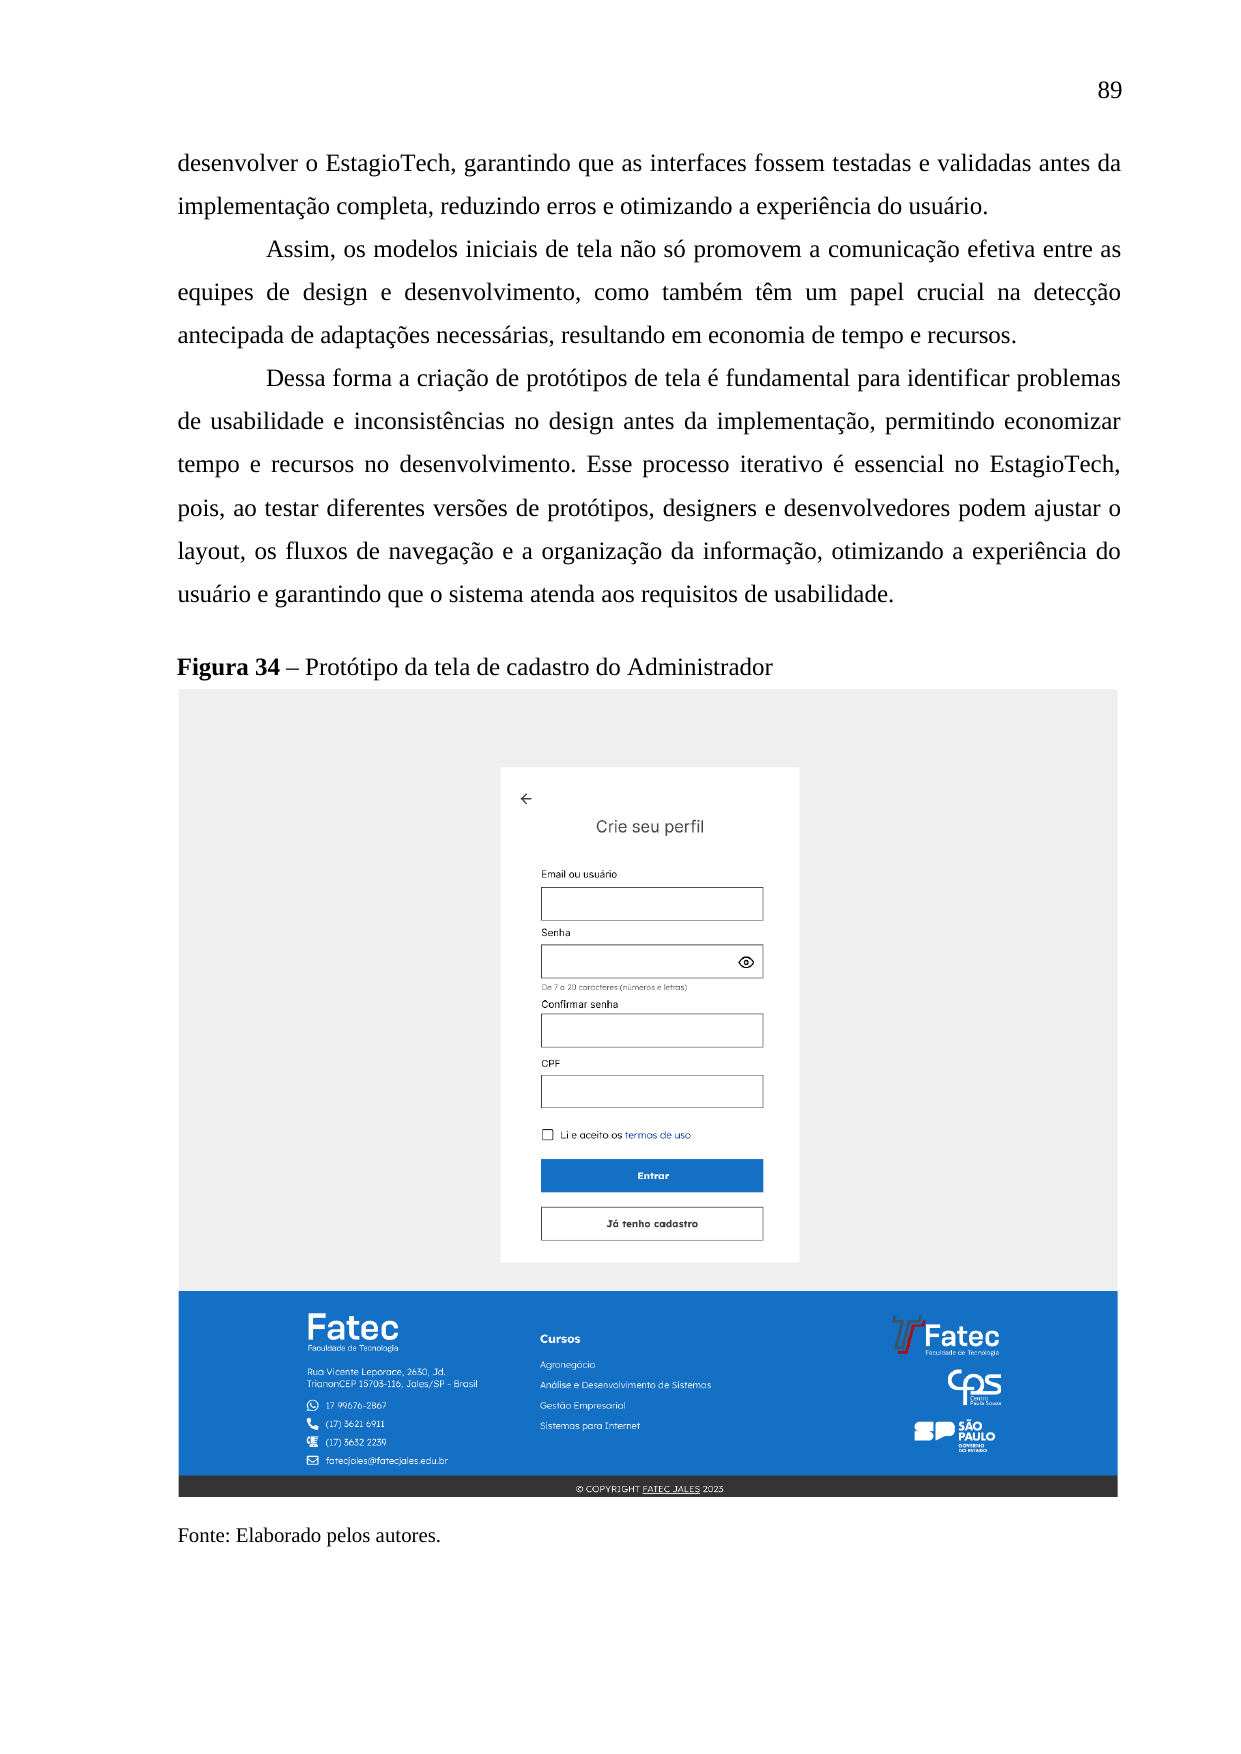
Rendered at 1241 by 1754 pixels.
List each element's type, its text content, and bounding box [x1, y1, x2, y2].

text Assim, os modelos iniciais de tela não só promovem a comunicação efetiva entre as equipes de design e desenvolvimento, como também têm um papel crucial na detecção antecipada de adaptações necessárias, resultando em economia de tempo e recursos. [177, 234, 1122, 349]
picture [177, 690, 1117, 1494]
text Dessa forma a criação de protótipos de tela é fundamental para identificar problemas de usabilidade e inconsistências no design antes da implementação, permitindo economizar tempo e recursos no desenvolvimento. Esse processo iterativo é essencial no EstagioTech, pois, ao testar diferentes versões de protótipos, designers e desenvolvedores podem ajustar o layout, os fluxos de navegação e a organização da informação, otimizando a experiência do usuário e garantindo que o sistema atenda aos requisitos de usabilidade. [177, 363, 1122, 608]
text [177, 148, 1122, 219]
